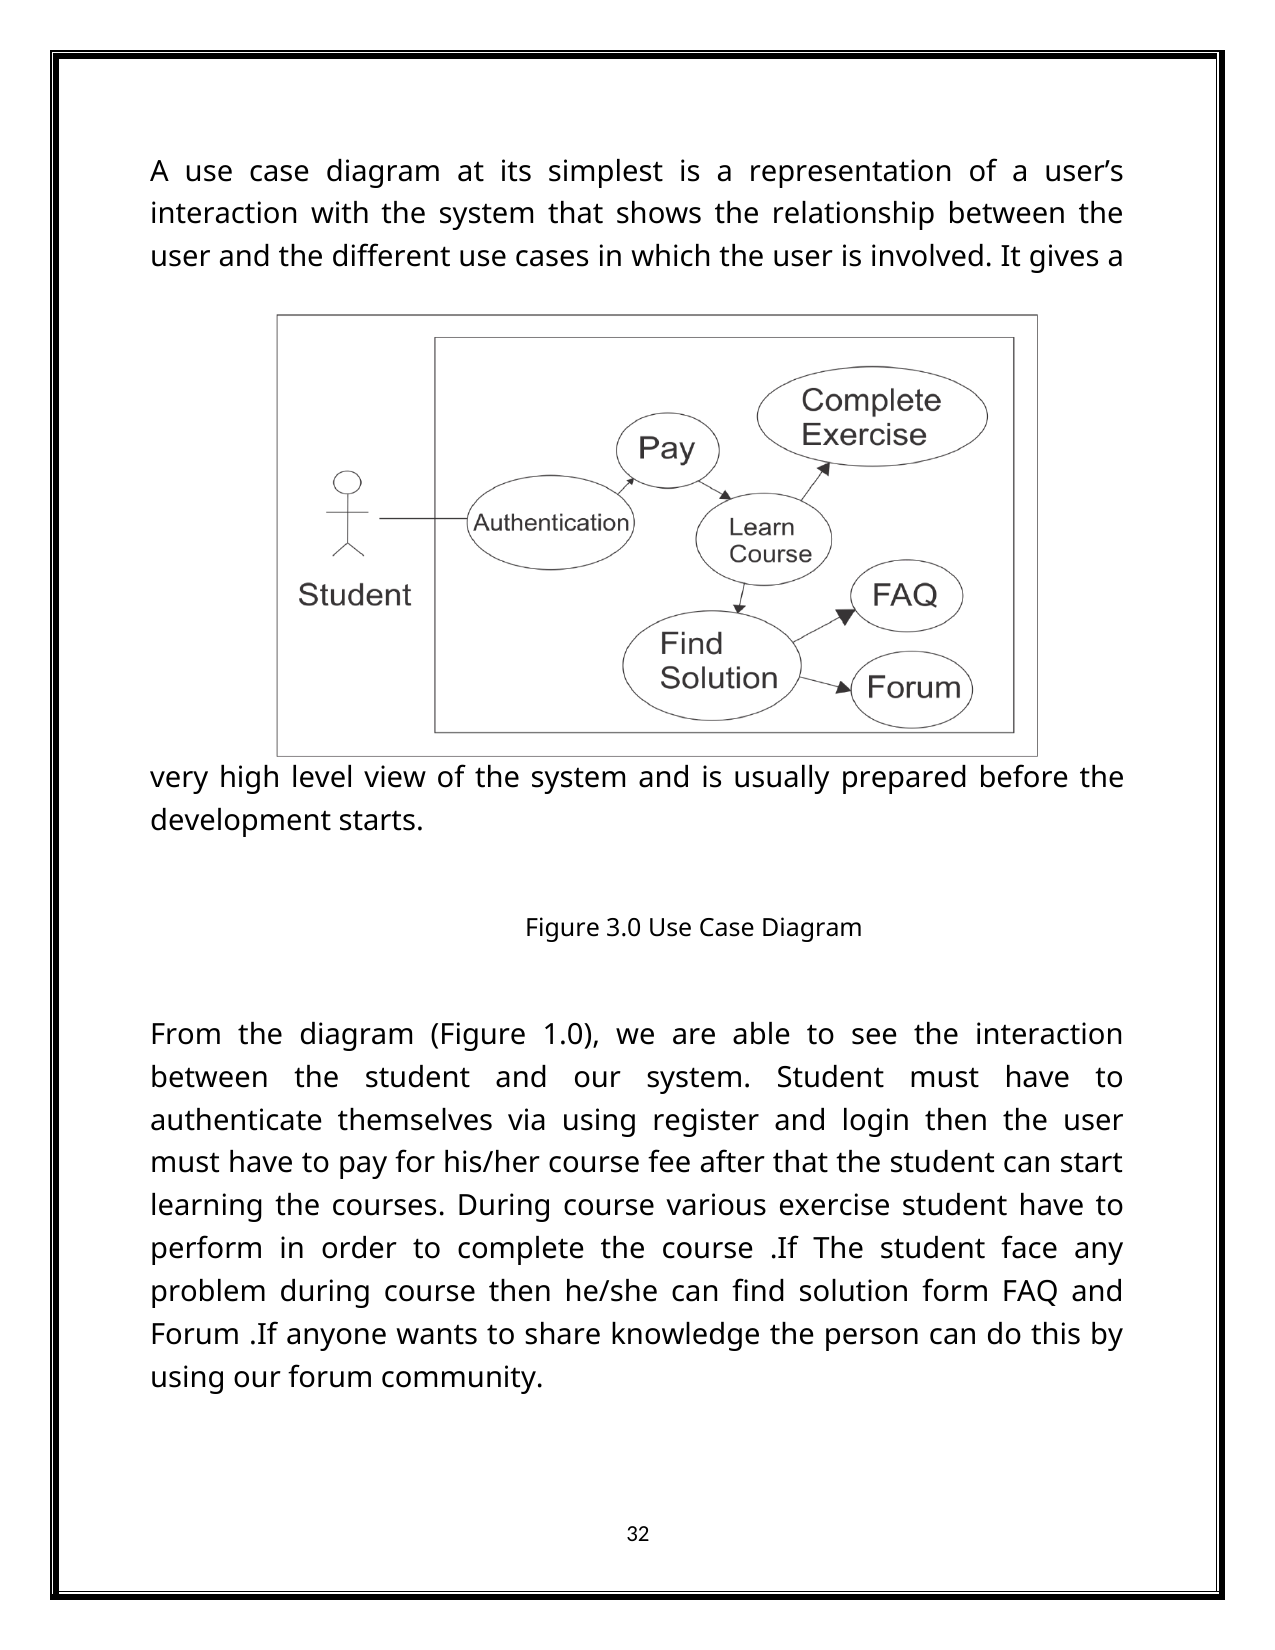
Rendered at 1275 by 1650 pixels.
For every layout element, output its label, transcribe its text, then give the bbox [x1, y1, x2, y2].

picture [276, 314, 1038, 757]
text Figure 3.0 Use Case Diagram [150, 909, 1125, 943]
text From the diagram (Figure 1.0), we are able to see the interaction between the student and our system. Student must have to authenticate themselves via using register and login then the user must have to pay for his/her course fee after that the student can start learning the courses. During course various exercise student have to perform in order to complete the course .If The student face any problem during course then he/she can find solution form FAQ and Forum .If anyone wants to share knowledge the person can do this by using our forum community. [150, 1013, 1125, 1396]
